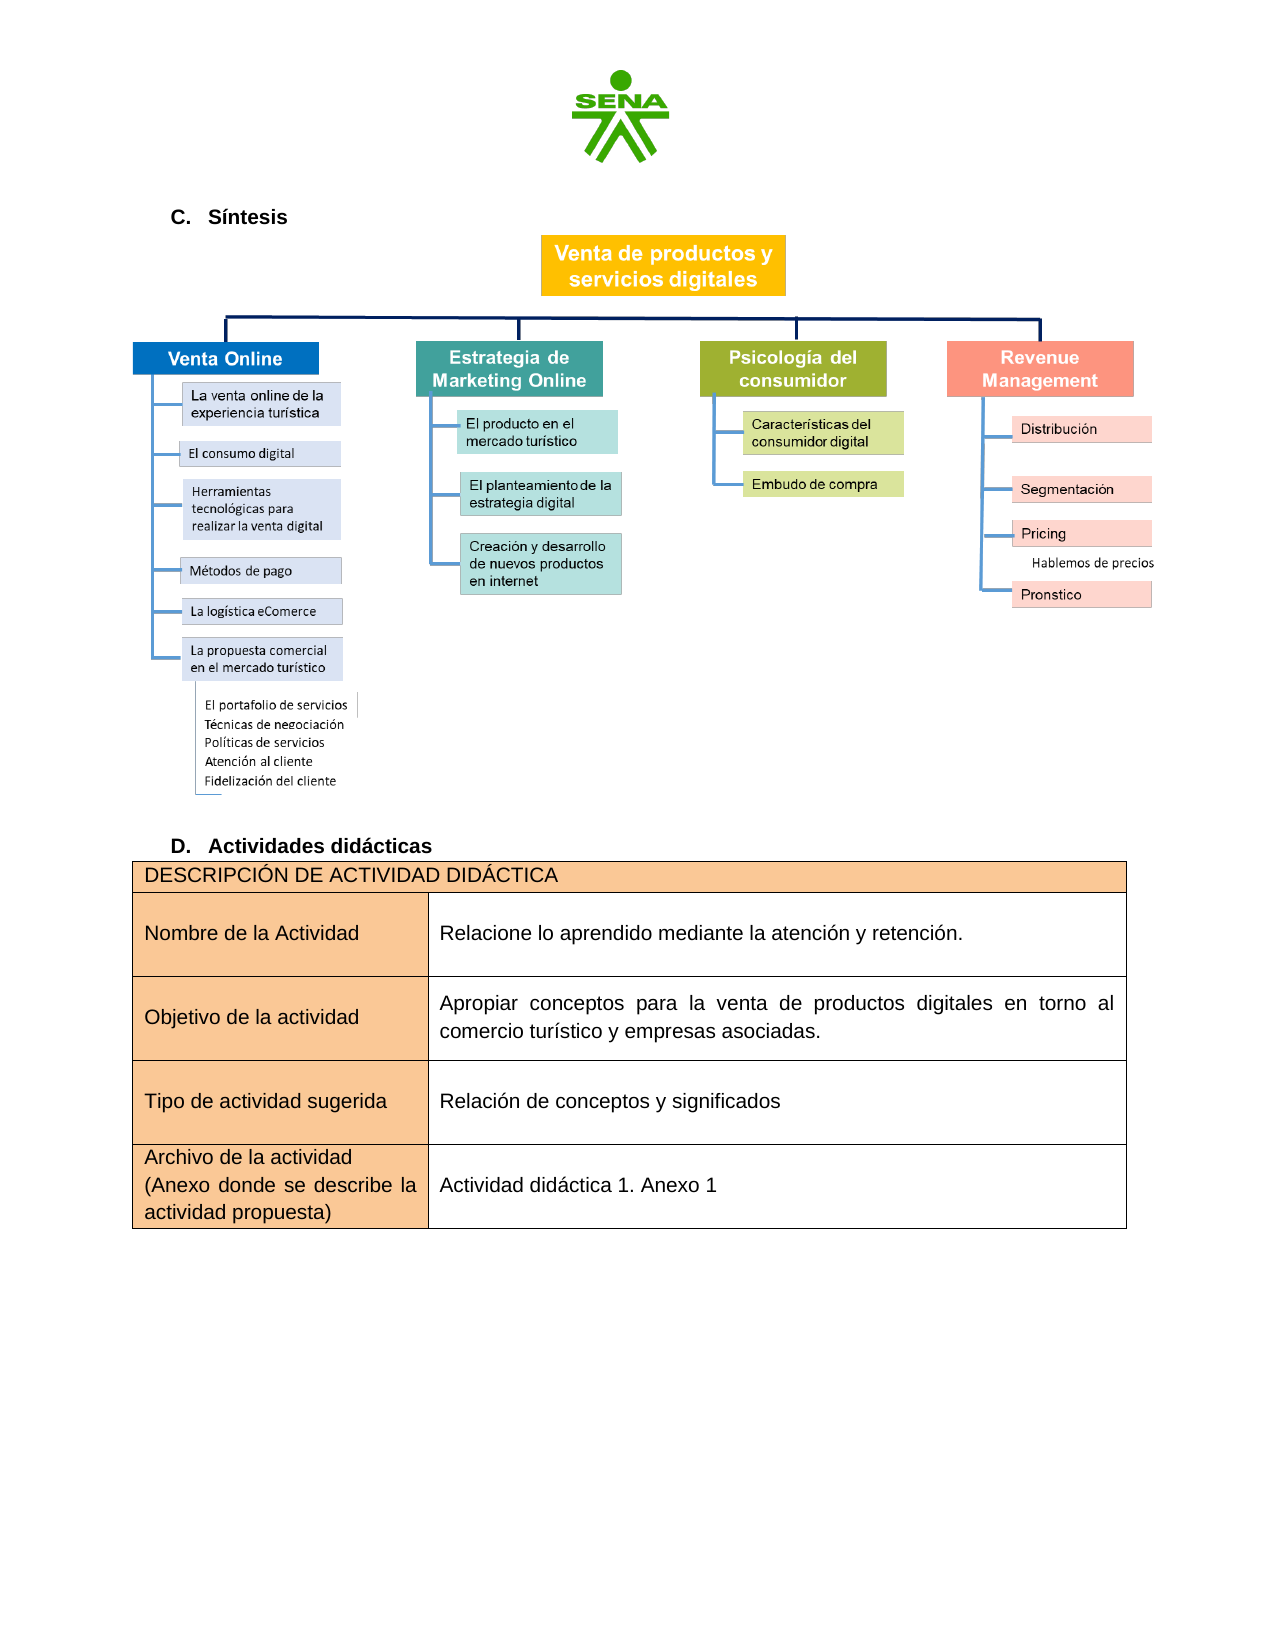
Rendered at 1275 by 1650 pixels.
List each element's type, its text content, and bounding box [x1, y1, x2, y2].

table_cell Actividad didáctica 1. Anexo 1 [429, 1145, 1126, 1228]
table_cell Nombre de la Actividad [133, 893, 428, 976]
list Síntesis [170, 205, 1157, 229]
table_cell Relación de conceptos y significados [429, 1061, 1126, 1144]
table_header DESCRIPCIÓN DE ACTIVIDAD DIDÁCTICA [133, 862, 1126, 892]
list Actividades didácticas [170, 833, 1157, 857]
table_cell Apropiar conceptos para la venta de productos digitales en torno al comercio turístico y empresas asociadas. [429, 977, 1126, 1060]
table_cell Archivo de la actividad (Anexo donde se describe la actividad propuesta) [133, 1145, 428, 1228]
picture [572, 70, 670, 163]
table_cell Relacione lo aprendido mediante la atención y retención. [429, 893, 1126, 976]
table_cell Objetivo de la actividad [133, 977, 428, 1060]
picture [132, 232, 1184, 798]
table_cell Tipo de actividad sugerida [133, 1061, 428, 1144]
